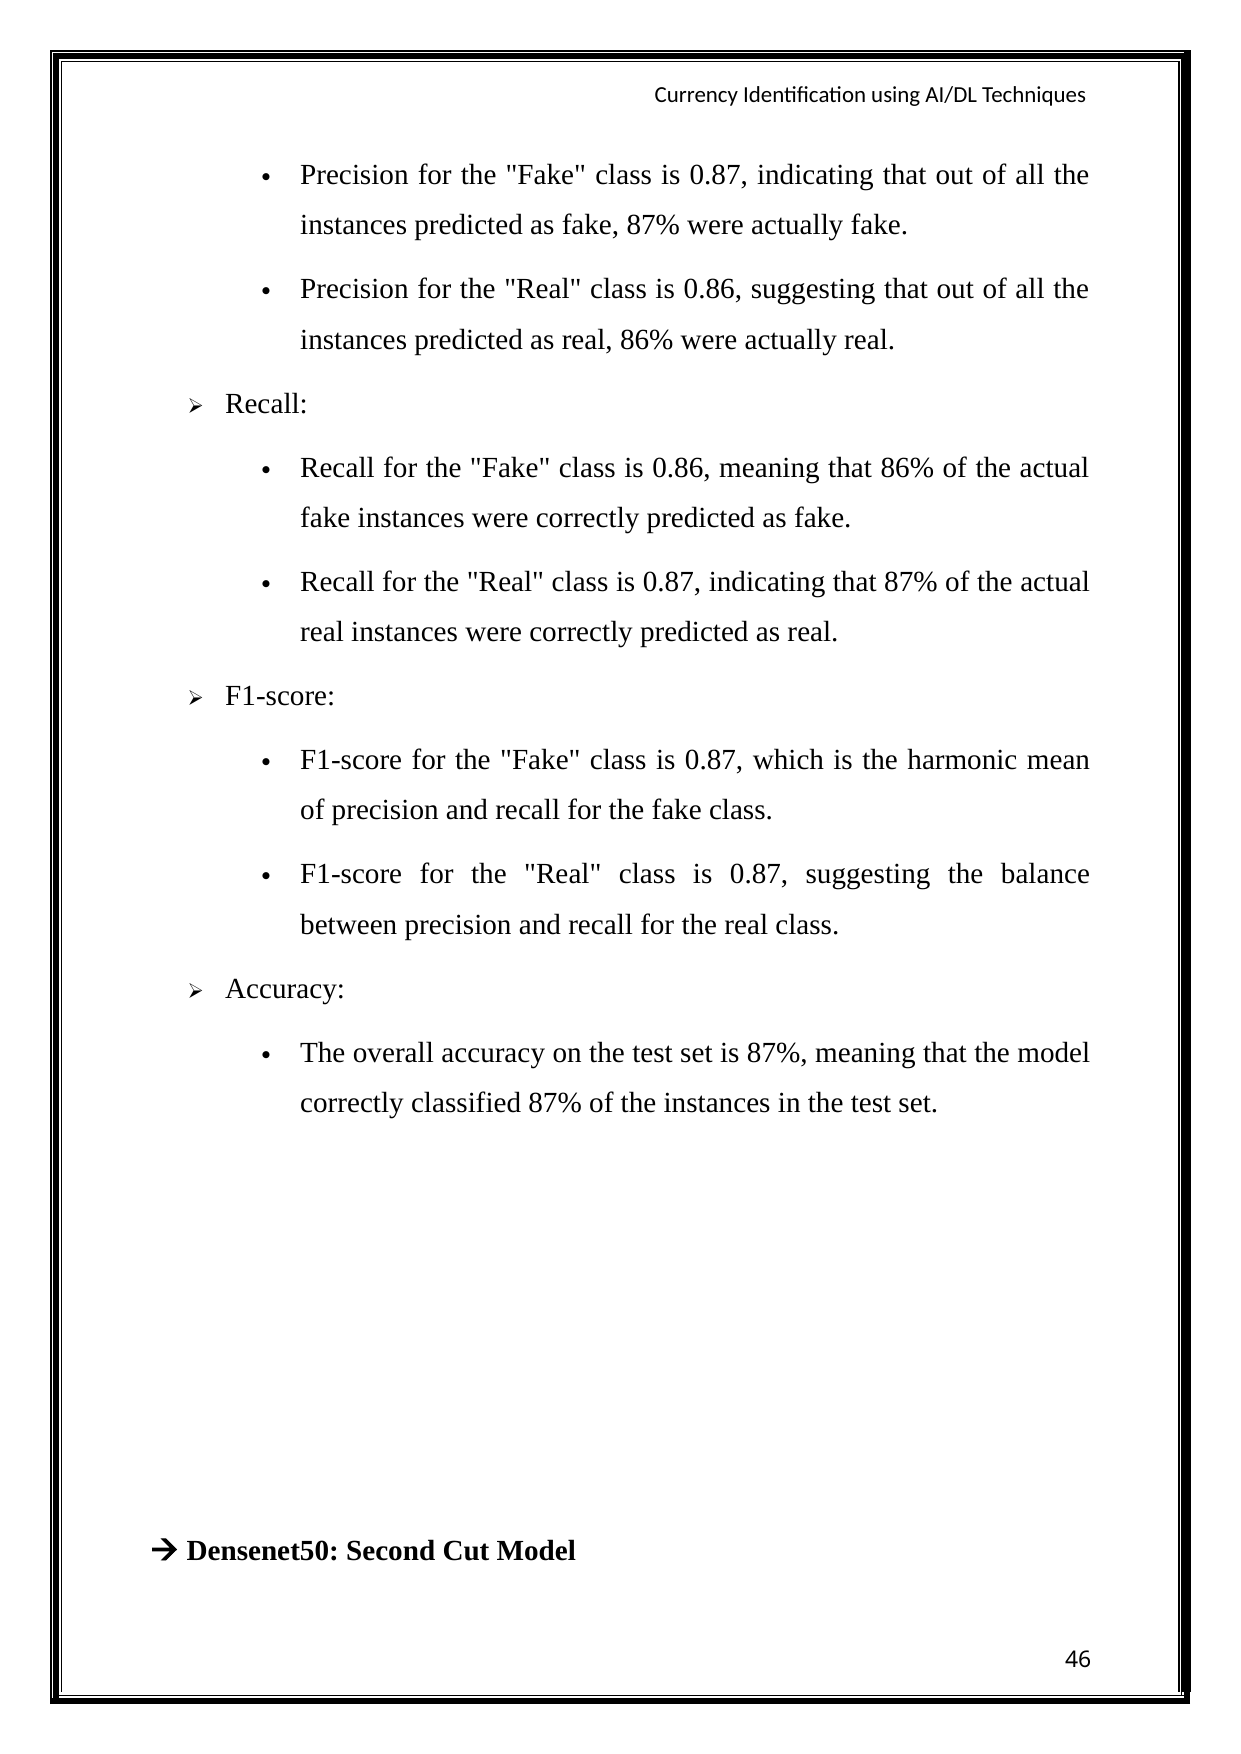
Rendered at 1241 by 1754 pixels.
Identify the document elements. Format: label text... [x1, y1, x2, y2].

list Accuracy: [187, 971, 1091, 1004]
list F1-score for the "Fake" class is 0.87, which is the harmonic mean of precision and recall for the fake class. [262, 742, 1091, 826]
list Precision for the "Real" class is 0.86, suggesting that out of all the instances predicted as real, 86% were actually real. [262, 271, 1091, 355]
list Recall for the "Fake" class is 0.86, meaning that 86% of the actual fake instances were correctly predicted as fake. [262, 450, 1091, 533]
list The overall accuracy on the test set is 87%, meaning that the model correctly classified 87% of the instances in the test set. [262, 1035, 1091, 1118]
list F1-score: [187, 678, 1091, 712]
list Recall for the "Real" class is 0.87, indicating that 87% of the actual real instances were correctly predicted as real. [262, 564, 1091, 648]
list F1-score for the "Real" class is 0.87, suggesting the balance between precision and recall for the real class. [262, 856, 1091, 940]
text Densenet50: Second Cut Model [150, 1533, 1091, 1566]
list Recall: [187, 386, 1091, 419]
list Precision for the "Fake" class is 0.87, indicating that out of all the instances predicted as fake, 87% were actually fake. [262, 157, 1091, 241]
